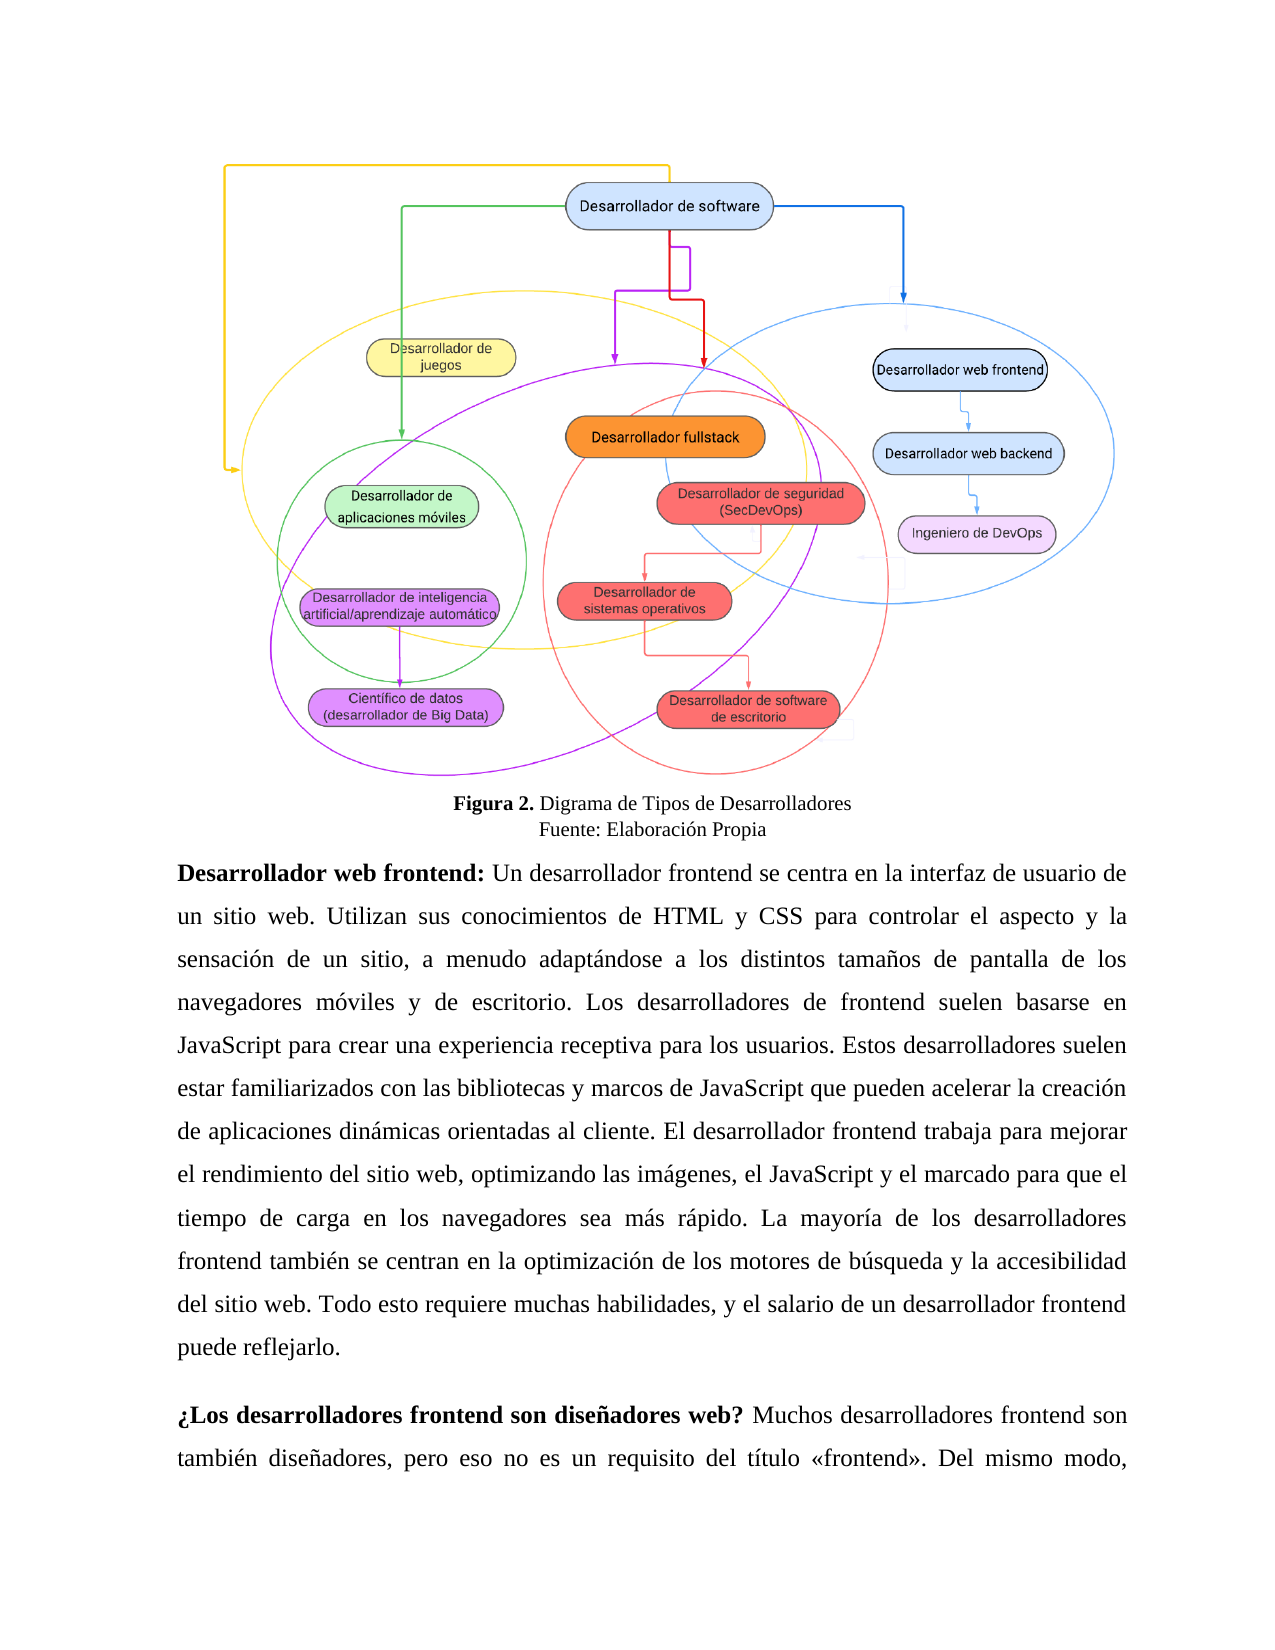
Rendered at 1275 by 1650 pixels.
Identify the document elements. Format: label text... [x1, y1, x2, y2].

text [177, 1400, 1128, 1472]
text Figura 2. Digrama de Tipos de Desarrolladores [177, 791, 1128, 815]
picture [178, 147, 1127, 790]
subtitle Desarrollador web frontend: Un desarrollador frontend se centra en la interfaz de usuario de un sitio web. Utilizan sus conocimientos de HTML y CSS para controlar el aspecto y la sensación de un sitio, a menudo adaptándose a los distintos tamaños de pantalla de los navegadores móviles y de escritorio. Los desarrolladores de frontend suelen basarse en JavaScript para crear una experiencia receptiva para los usuarios. Estos desarrolladores suelen estar familiarizados con las bibliotecas y marcos de JavaScript que pueden acelerar la creación de aplicaciones dinámicas orientadas al cliente. El desarrollador frontend trabaja para mejorar el rendimiento del sitio web, optimizando las imágenes, el JavaScript y el marcado para que el tiempo de carga en los navegadores sea más rápido. La mayoría de los desarrolladores frontend también se centran en la optimización de los motores de búsqueda y la accesibilidad del sitio web. Todo esto requiere muchas habilidades, y el salario de un desarrollador frontend puede reflejarlo. [177, 858, 1128, 1361]
list Fuente: Elaboración Propia [177, 817, 1128, 841]
